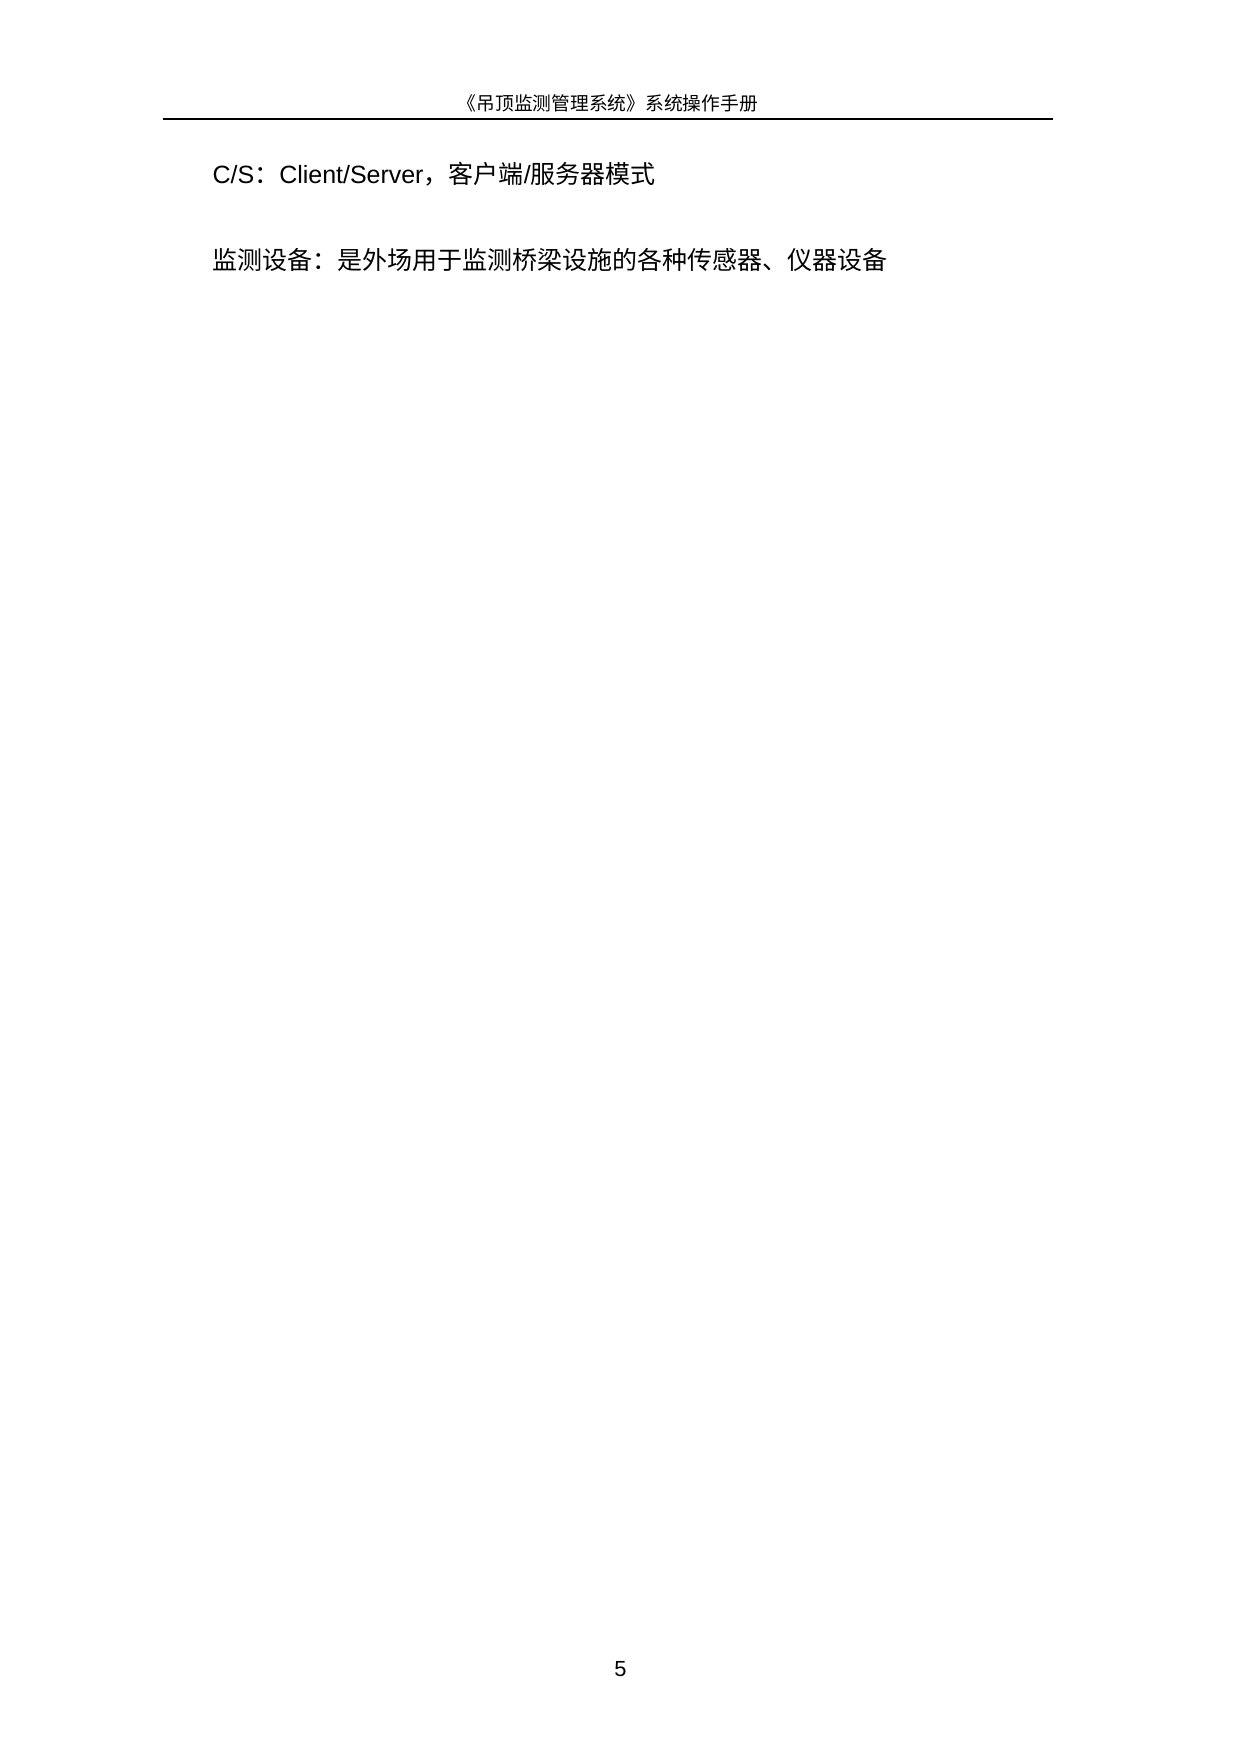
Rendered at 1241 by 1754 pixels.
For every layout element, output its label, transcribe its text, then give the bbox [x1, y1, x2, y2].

text 监测设备：是外场用于监测桥梁设施的各种传感器、仪器设备 [162, 224, 1053, 292]
text C/S：Client/Server，客户端/服务器模式 [162, 138, 1053, 206]
